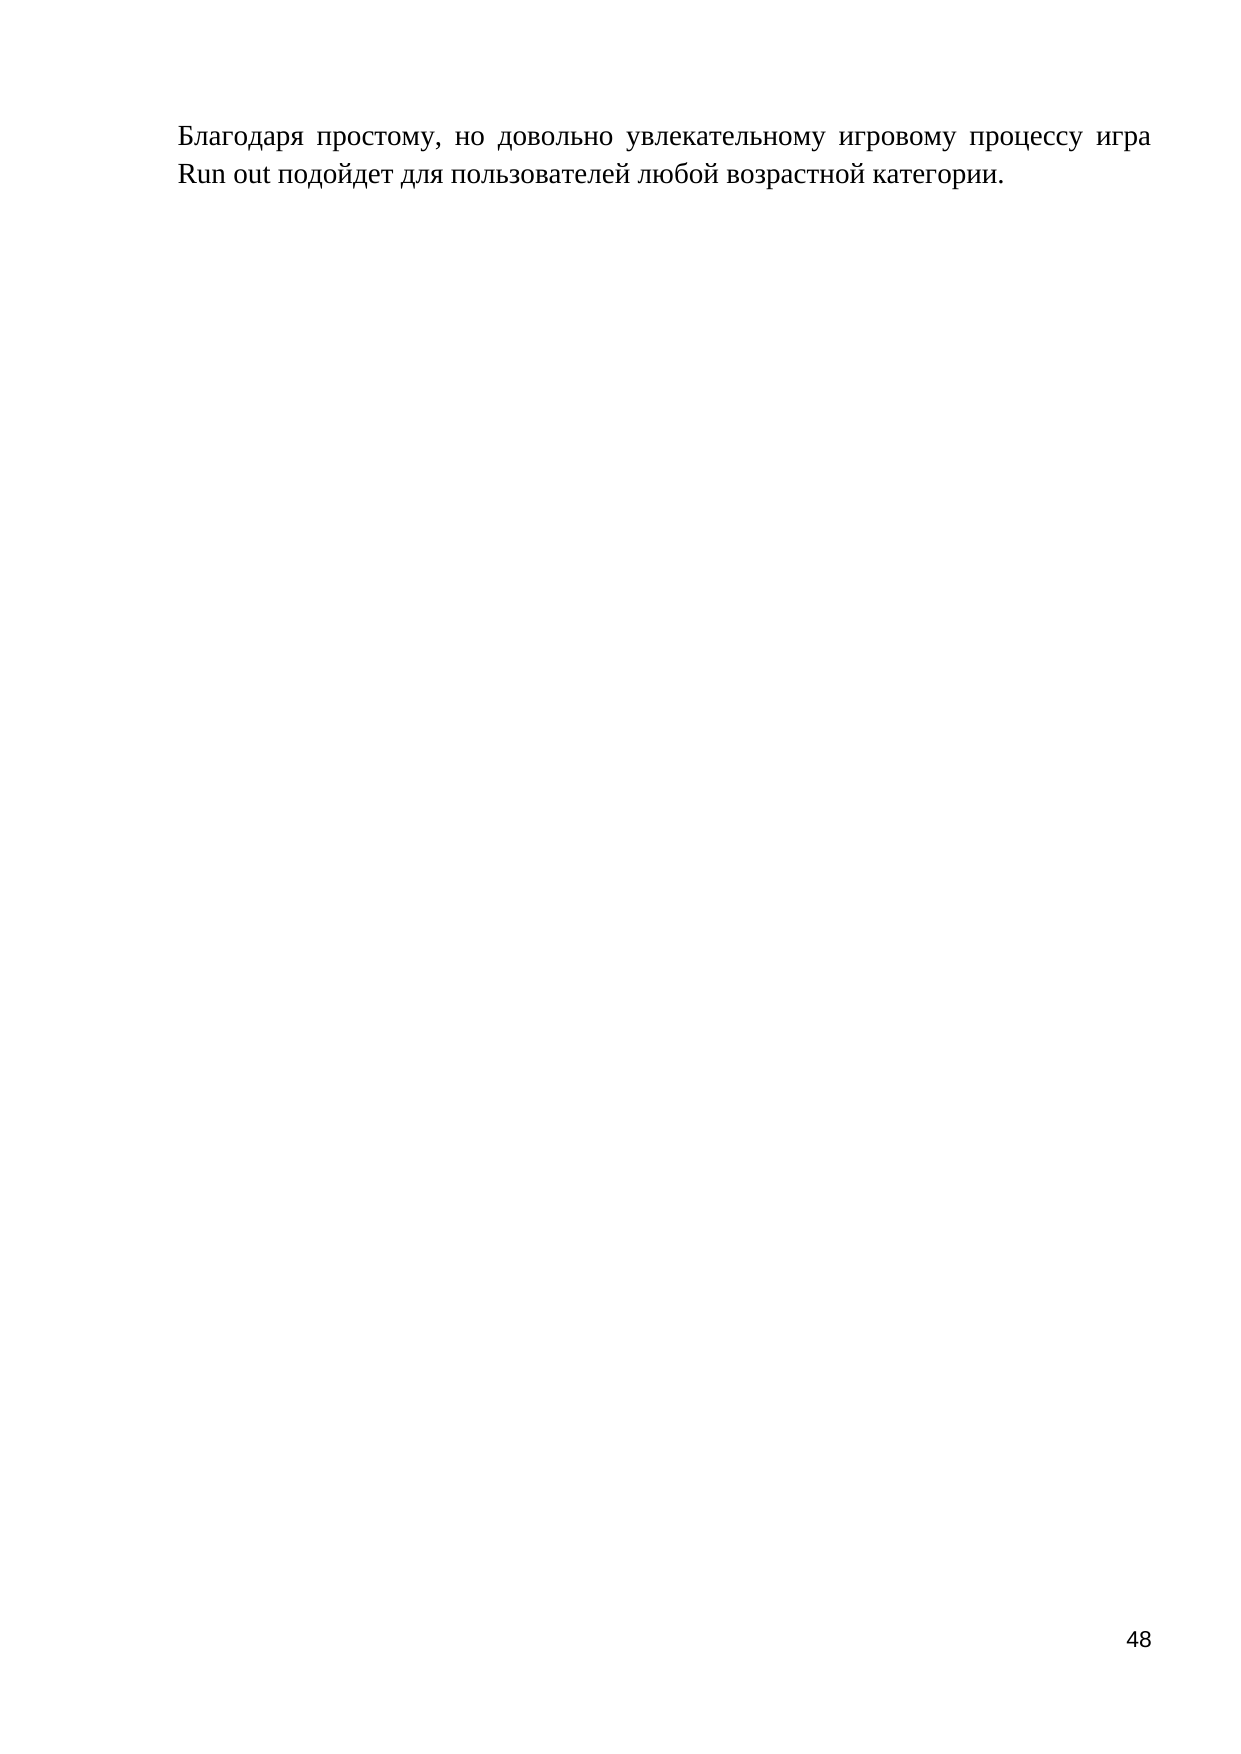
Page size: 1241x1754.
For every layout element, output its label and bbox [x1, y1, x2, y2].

text [177, 118, 1152, 190]
